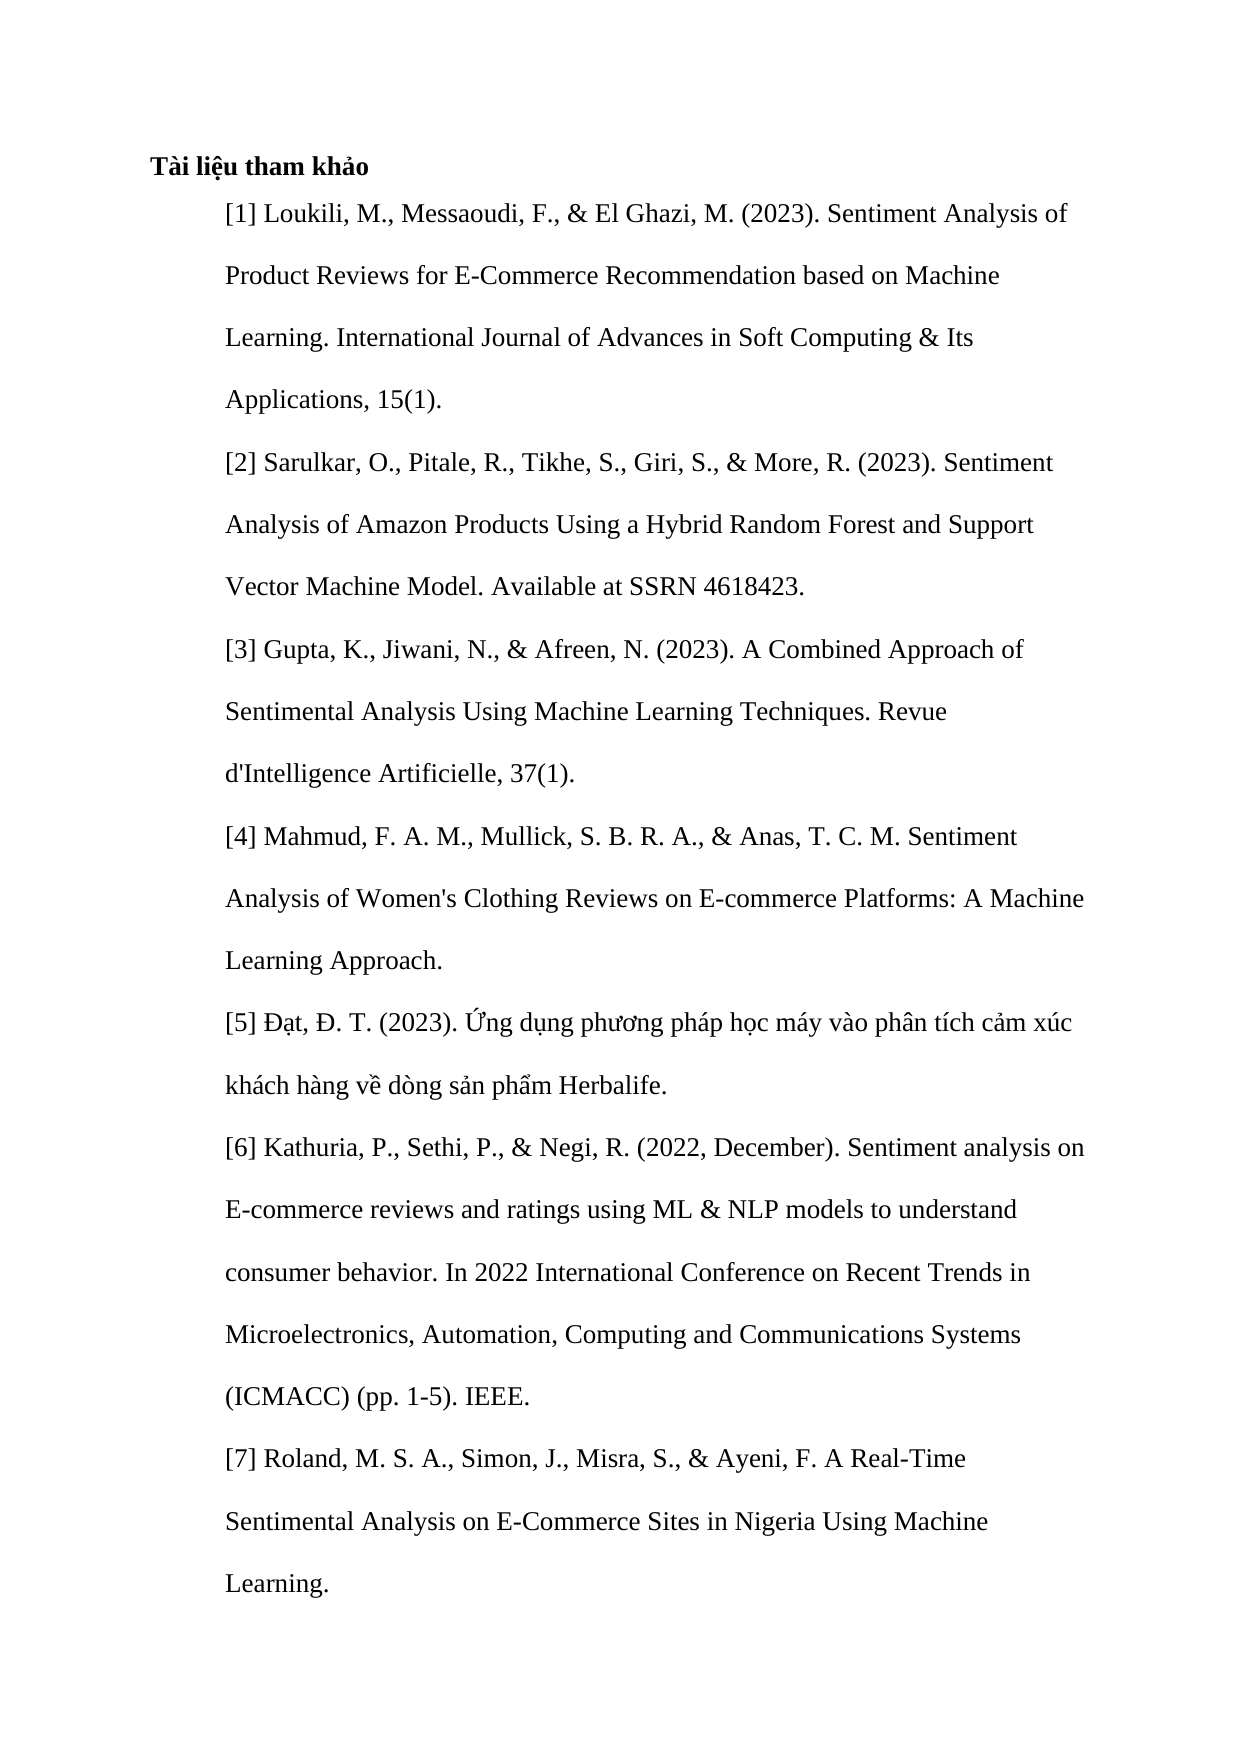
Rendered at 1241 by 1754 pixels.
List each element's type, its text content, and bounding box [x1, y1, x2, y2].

text [6] Kathuria, P., Sethi, P., & Negi, R. (2022, December). Sentiment analysis on E-commerce reviews and ratings using ML & NLP models to understand consumer behavior. In 2022 International Conference on Recent Trends in Microelectronics, Automation, Computing and Communications Systems (ICMACC) (pp. 1-5). IEEE. [225, 1131, 1090, 1411]
text [3] Gupta, K., Jiwani, N., & Afreen, N. (2023). A Combined Approach of Sentimental Analysis Using Machine Learning Techniques. Revue d'Intelligence Artificielle, 37(1). [225, 633, 1090, 788]
subtitle Tài liệu tham khảo [150, 150, 1090, 181]
text [1] Loukili, M., Messaoudi, F., & El Ghazi, M. (2023). Sentiment Analysis of Product Reviews for E-Commerce Recommendation based on Machine Learning. International Journal of Advances in Soft Computing & Its Applications, 15(1). [225, 197, 1090, 415]
text [7] Roland, M. S. A., Simon, J., Misra, S., & Ayeni, F. A Real-Time Sentimental Analysis on E-Commerce Sites in Nigeria Using Machine Learning. [225, 1442, 1090, 1598]
text [5] Đạt, Đ. T. (2023). Ứng dụng phương pháp học máy vào phân tích cảm xúc khách hàng về dòng sản phẩm Herbalife. [225, 1006, 1090, 1100]
text [4] Mahmud, F. A. M., Mullick, S. B. R. A., & Anas, T. C. M. Sentiment Analysis of Women's Clothing Reviews on E-commerce Platforms: A Machine Learning Approach. [225, 819, 1090, 975]
text [2] Sarulkar, O., Pitale, R., Tikhe, S., Giri, S., & More, R. (2023). Sentiment Analysis of Amazon Products Using a Hybrid Random Forest and Support Vector Machine Model. Available at SSRN 4618423. [225, 446, 1090, 602]
